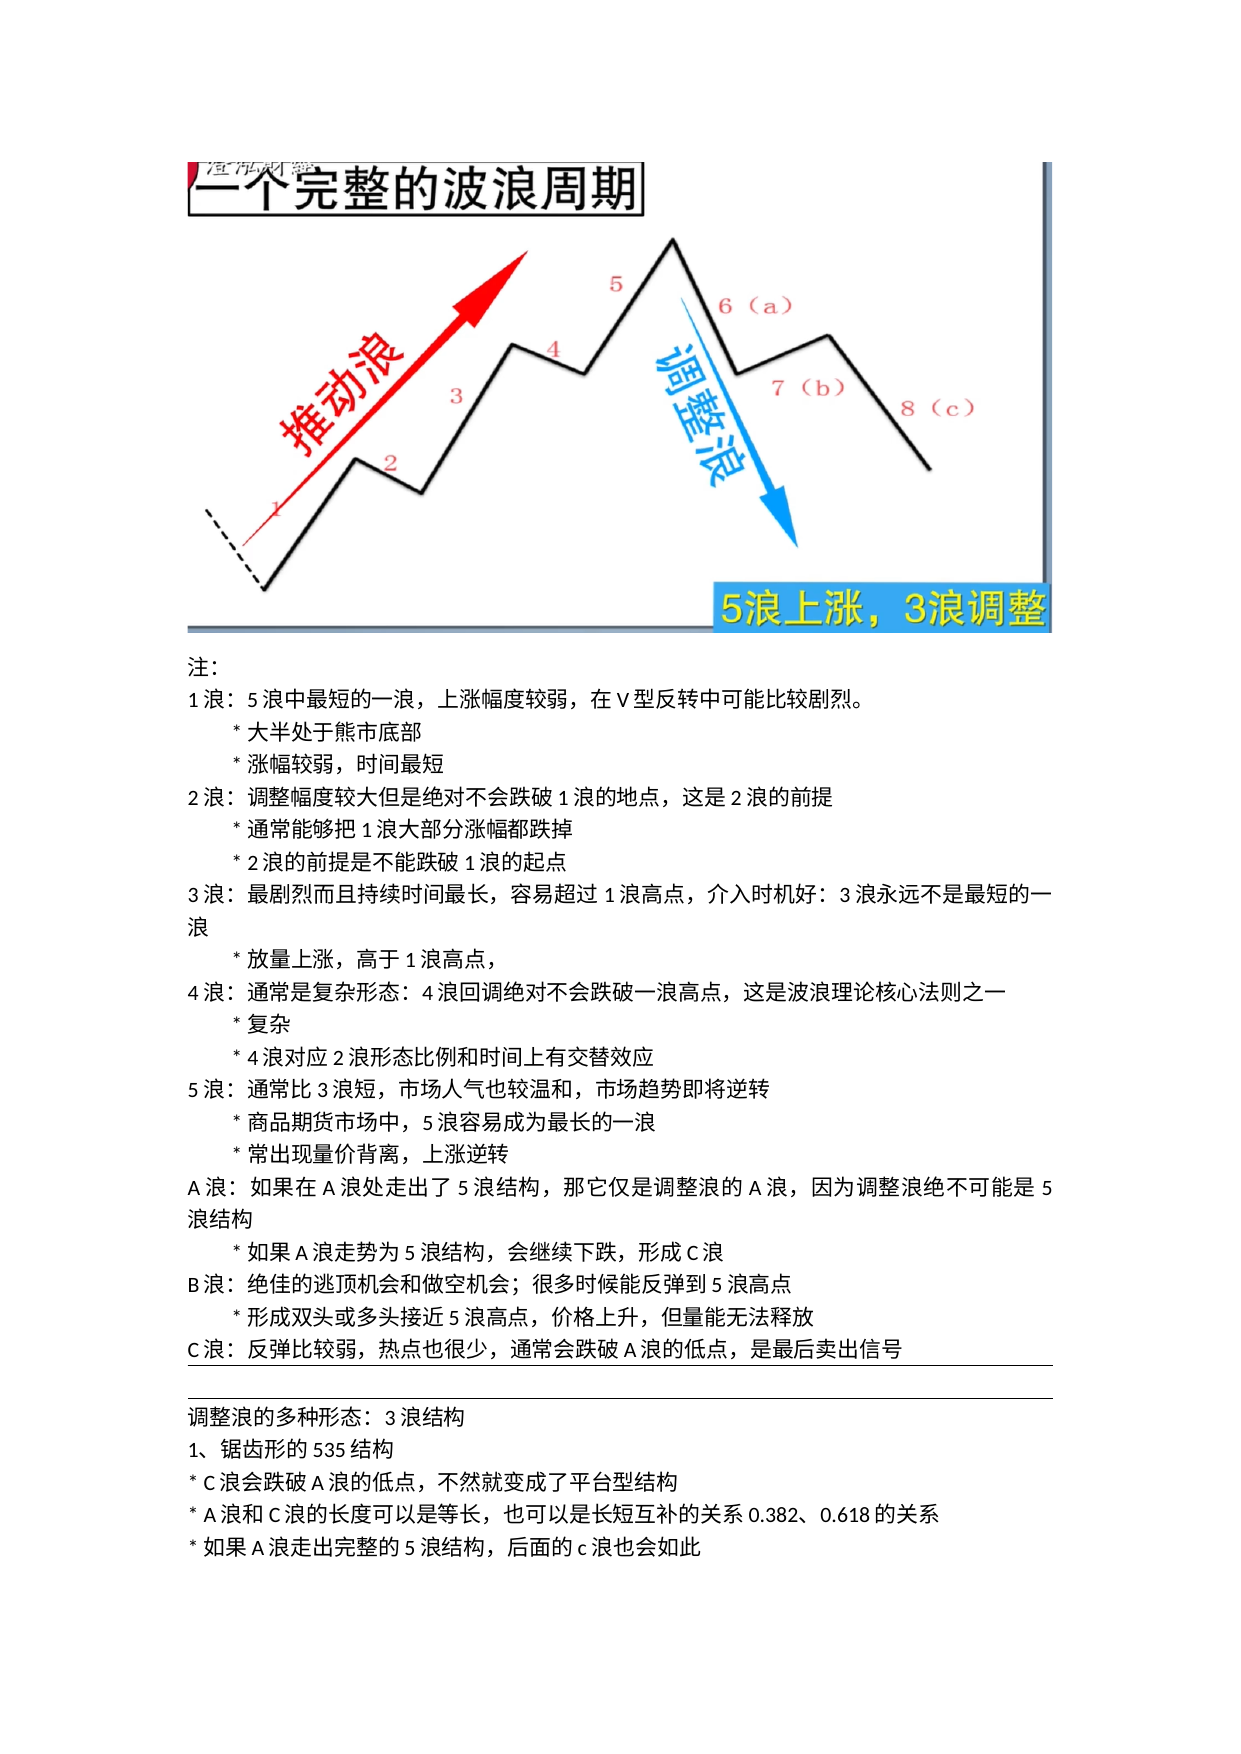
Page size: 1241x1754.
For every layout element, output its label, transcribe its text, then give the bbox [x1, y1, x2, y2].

list * 大半处于熊市底部 [187, 714, 1053, 747]
list A浪：如果在A浪处走出了5浪结构，那它仅是调整浪的A浪，因为调整浪绝不可能是5浪结构 [187, 1169, 1053, 1234]
list 2浪：调整幅度较大但是绝对不会跌破1浪的地点，这是2浪的前提 [187, 779, 1053, 812]
list 5浪：通常比3浪短，市场人气也较温和，市场趋势即将逆转 [187, 1072, 1053, 1104]
list 4浪：通常是复杂形态：4浪回调绝对不会跌破一浪高点，这是波浪理论核心法则之一 [187, 974, 1053, 1007]
list * 放量上涨，高于1浪高点， [187, 942, 1053, 974]
list * 涨幅较弱，时间最短 [187, 747, 1053, 779]
list 1浪：5浪中最短的一浪，上涨幅度较弱，在V型反转中可能比较剧烈。 [187, 682, 1053, 714]
list * 如果A浪走势为5浪结构，会继续下跌，形成C浪 [187, 1234, 1053, 1267]
list * C浪会跌破A浪的低点，不然就变成了平台型结构 [187, 1464, 1053, 1497]
list * 如果A浪走出完整的5浪结构，后面的c 浪也会如此 [187, 1529, 1053, 1562]
list 调整浪的多种形态：3浪结构 [187, 1399, 1053, 1432]
list B浪：绝佳的逃顶机会和做空机会；很多时候能反弹到5浪高点 [187, 1267, 1053, 1299]
list C浪：反弹比较弱，热点也很少，通常会跌破A浪的低点，是最后卖出信号 [187, 1332, 1053, 1364]
list * 2浪的前提是不能跌破1浪的起点 [187, 844, 1053, 877]
list * 商品期货市场中，5浪容易成为最长的一浪 [187, 1104, 1053, 1137]
list * 常出现量价背离，上涨逆转 [187, 1137, 1053, 1169]
list 注： [187, 649, 1053, 682]
picture [187, 162, 1053, 633]
list * 4浪对应2浪形态比例和时间上有交替效应 [187, 1039, 1053, 1072]
list * A浪和C浪的长度可以是等长，也可以是长短互补的关系0.382、0.618的关系 [187, 1497, 1053, 1529]
list 3浪：最剧烈而且持续时间最长，容易超过1浪高点，介入时机好：3浪永远不是最短的一浪 [187, 877, 1053, 942]
list * 形成双头或多头接近5浪高点，价格上升，但量能无法释放 [187, 1299, 1053, 1332]
list * 复杂 [187, 1007, 1053, 1039]
list 1、锯齿形的535结构 [187, 1432, 1053, 1464]
list * 通常能够把1浪大部分涨幅都跌掉 [187, 812, 1053, 844]
